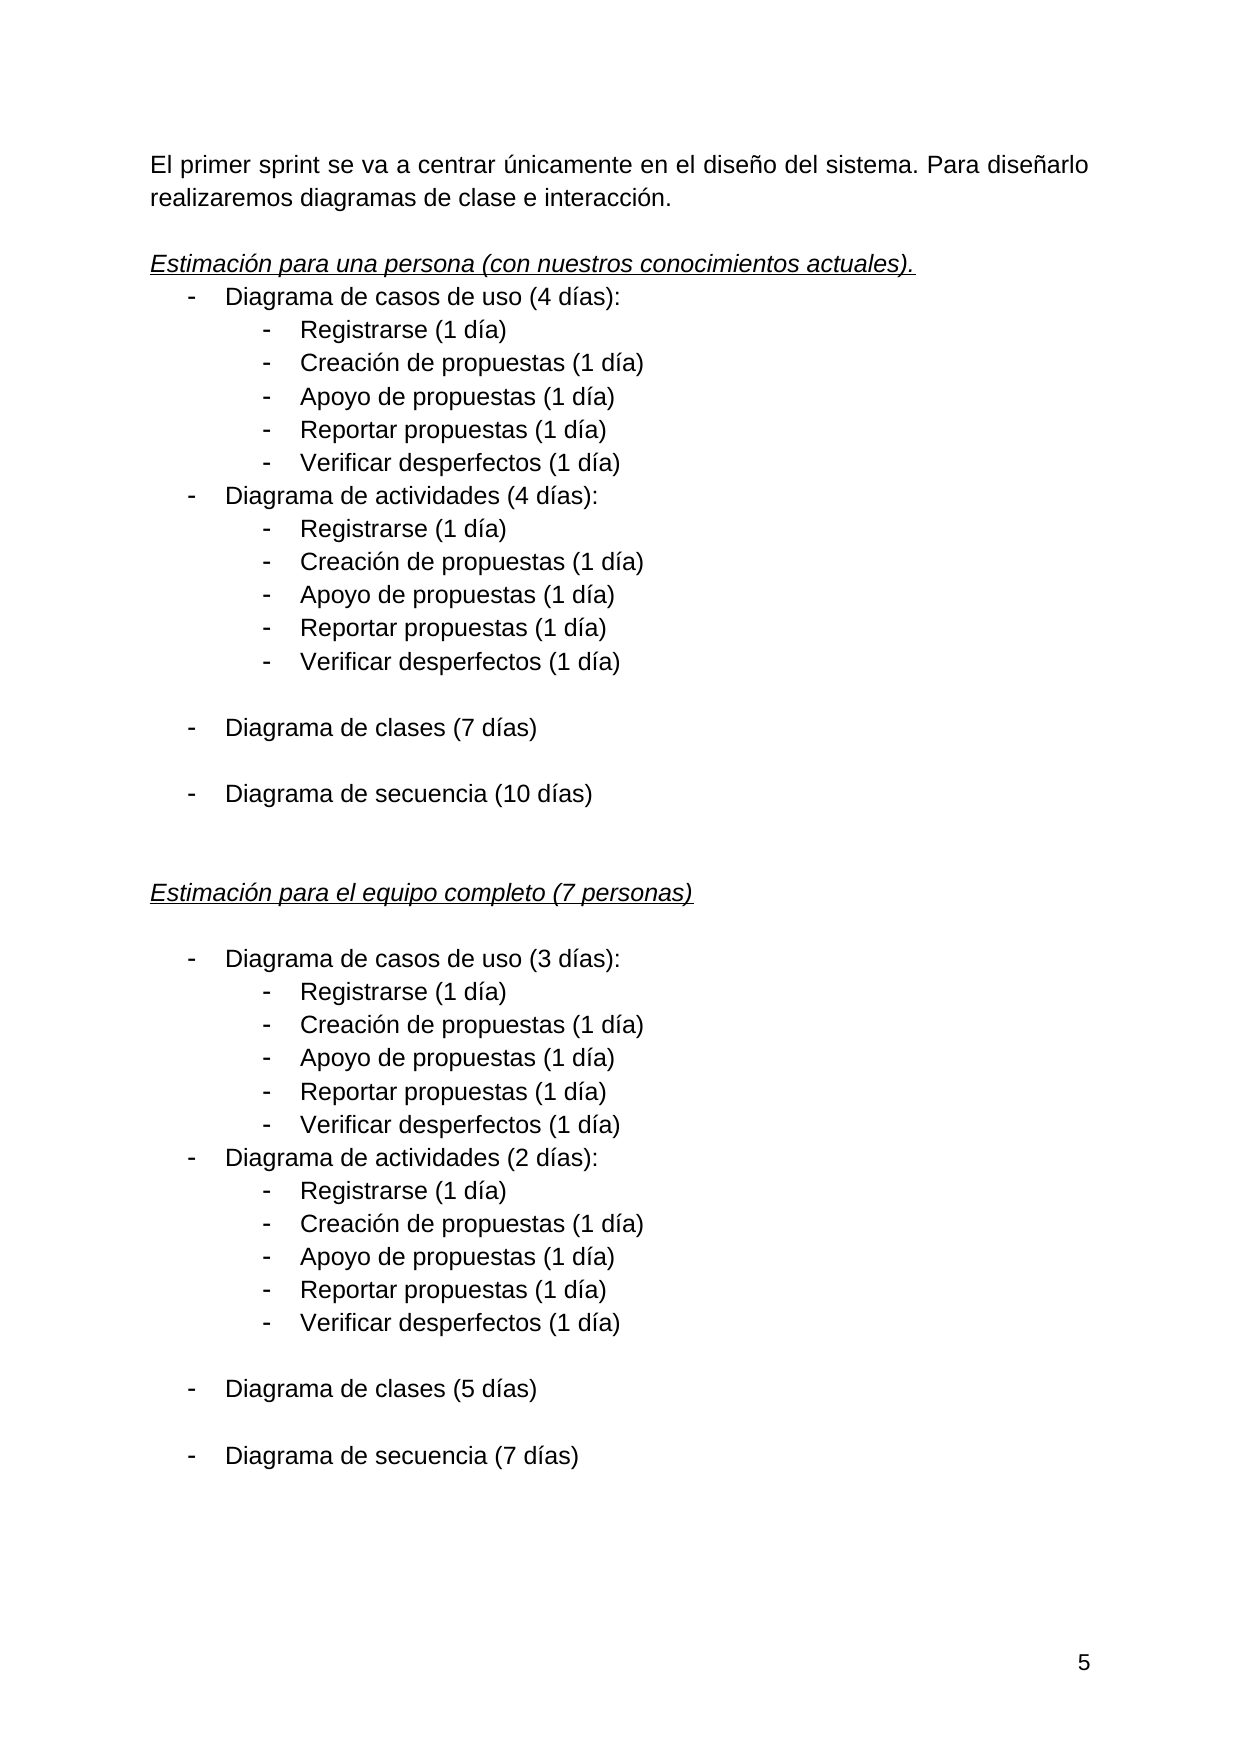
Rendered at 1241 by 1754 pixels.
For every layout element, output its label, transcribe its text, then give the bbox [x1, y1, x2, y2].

list Creación de propuestas (1 día) [262, 547, 1090, 576]
text El primer sprint se va a centrar únicamente en el diseño del sistema. Para diseñarlo realizaremos diagramas de clase e interacción. [150, 150, 1090, 212]
list Creación de propuestas (1 día) [262, 1209, 1090, 1238]
list Reportar propuestas (1 día) [262, 613, 1090, 642]
list Verificar desperfectos (1 día) [262, 1308, 1090, 1337]
list Diagrama de secuencia (10 días) [187, 779, 1090, 808]
list Apoyo de propuestas (1 día) [262, 580, 1090, 609]
list Reportar propuestas (1 día) [262, 414, 1090, 443]
list Reportar propuestas (1 día) [262, 1076, 1090, 1105]
list Creación de propuestas (1 día) [262, 1010, 1090, 1039]
list Apoyo de propuestas (1 día) [262, 1043, 1090, 1072]
text Estimación para el equipo completo (7 personas) [150, 878, 1090, 907]
list Reportar propuestas (1 día) [262, 1275, 1090, 1304]
list Registrarse (1 día) [262, 315, 1090, 344]
list Registrarse (1 día) [262, 977, 1090, 1006]
list Registrarse (1 día) [262, 1176, 1090, 1205]
list Verificar desperfectos (1 día) [262, 1109, 1090, 1138]
list Apoyo de propuestas (1 día) [262, 1242, 1090, 1271]
list Registrarse (1 día) [262, 514, 1090, 543]
list Diagrama de actividades (4 días): [187, 481, 1090, 510]
list Apoyo de propuestas (1 día) [262, 381, 1090, 410]
list Diagrama de actividades (2 días): [187, 1143, 1090, 1172]
list Diagrama de clases (5 días) [187, 1374, 1090, 1403]
text Estimación para una persona (con nuestros conocimientos actuales). [150, 249, 1090, 278]
list Creación de propuestas (1 día) [262, 348, 1090, 377]
list Verificar desperfectos (1 día) [262, 448, 1090, 477]
list Diagrama de casos de uso (4 días): [187, 282, 1090, 311]
list Diagrama de casos de uso (3 días): [187, 944, 1090, 973]
list Diagrama de clases (7 días) [187, 713, 1090, 741]
list Verificar desperfectos (1 día) [262, 646, 1090, 675]
list Diagrama de secuencia (7 días) [187, 1441, 1090, 1469]
